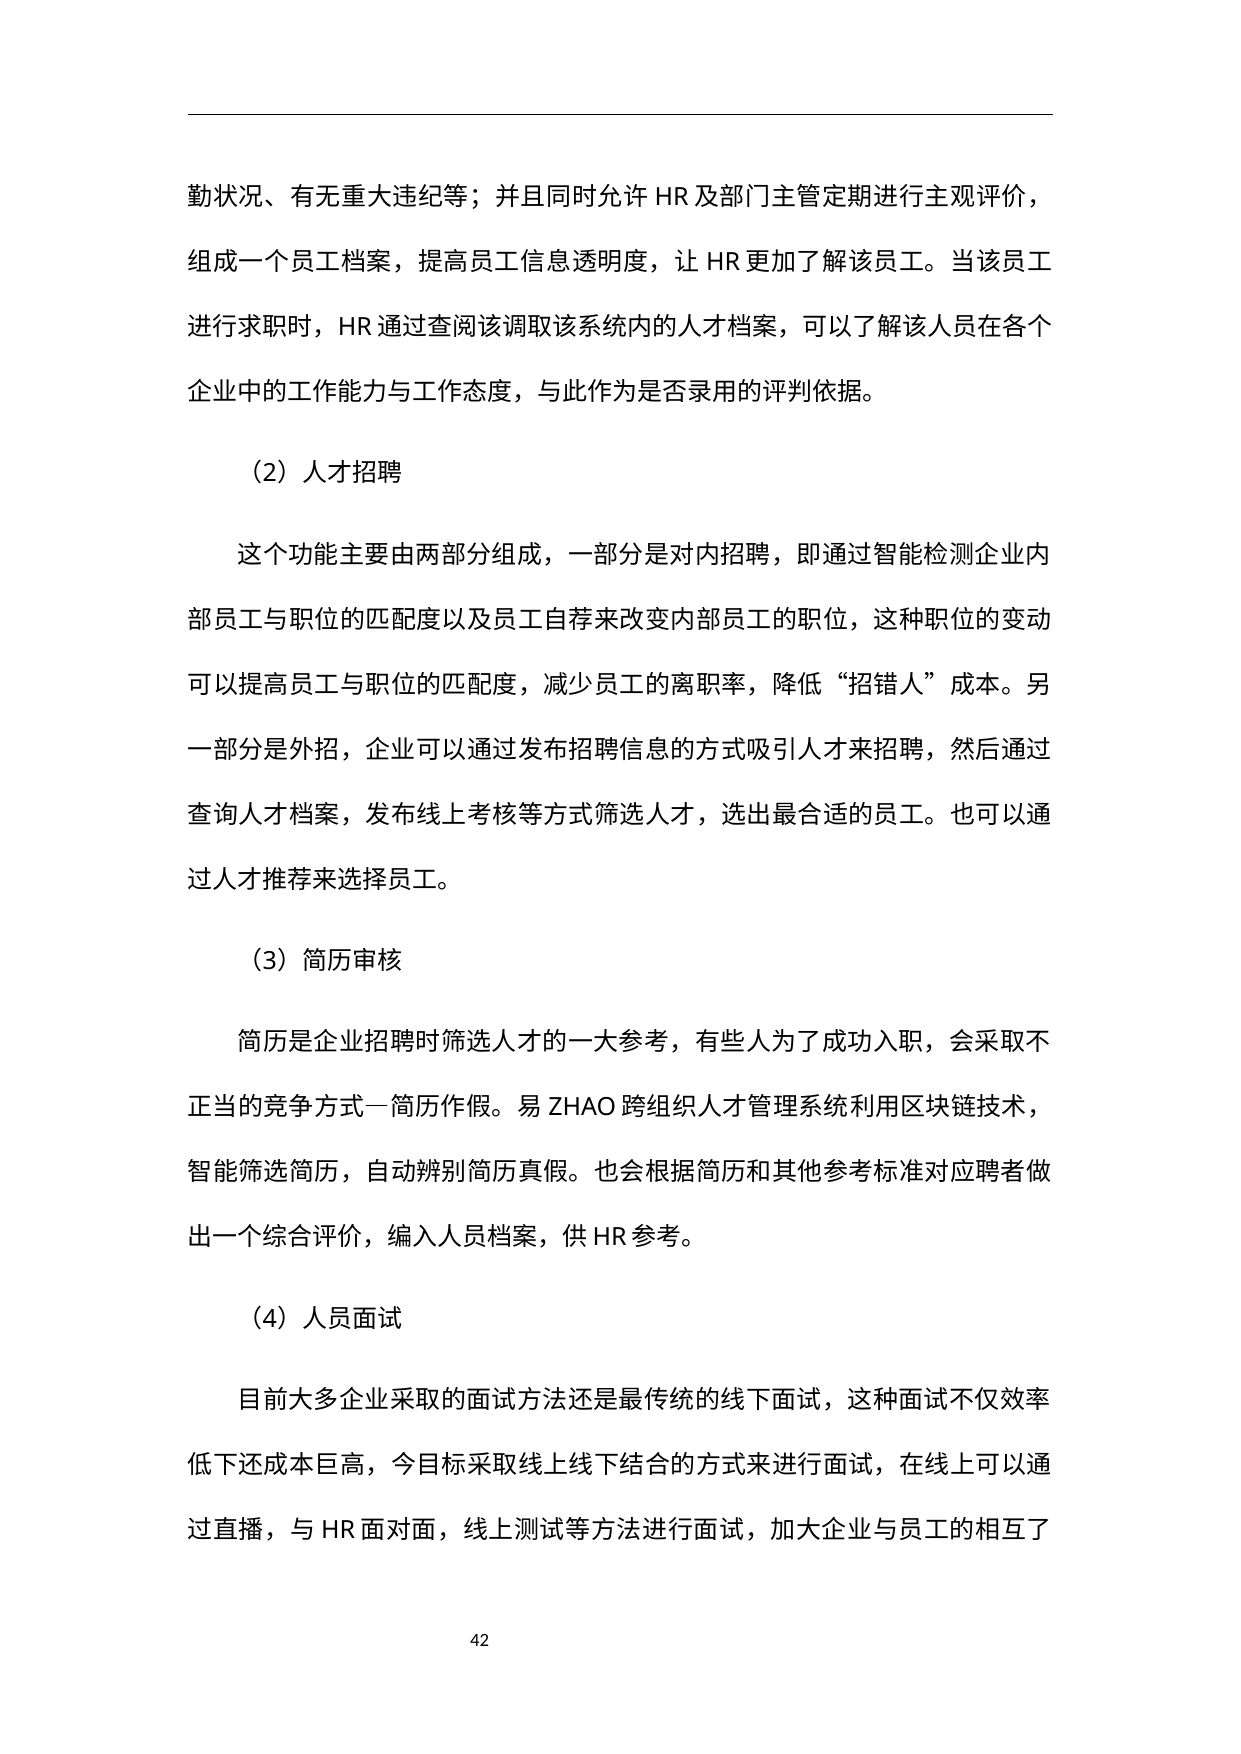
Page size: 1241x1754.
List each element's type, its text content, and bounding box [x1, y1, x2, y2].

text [187, 1365, 1053, 1560]
text （2）人才招聘 [187, 438, 1053, 503]
text 简历是企业招聘时筛选人才的一大参考，有些人为了成功入职，会采取不正当的竞争方式—简历作假。易ZHAO跨组织人才管理系统利用区块链技术，智能筛选简历，自动辨别简历真假。也会根据简历和其他参考标准对应聘者做出一个综合评价，编入人员档案，供HR参考。 [187, 1007, 1053, 1267]
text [187, 162, 1053, 422]
text （4）人员面试 [187, 1284, 1053, 1349]
text 这个功能主要由两部分组成，一部分是对内招聘，即通过智能检测企业内部员工与职位的匹配度以及员工自荐来改变内部员工的职位，这种职位的变动可以提高员工与职位的匹配度，减少员工的离职率，降低“招错人”成本。另一部分是外招，企业可以通过发布招聘信息的方式吸引人才来招聘，然后通过查询人才档案，发布线上考核等方式筛选人才，选出最合适的员工。也可以通过人才推荐来选择员工。 [187, 520, 1053, 910]
text （3）简历审核 [187, 926, 1053, 991]
